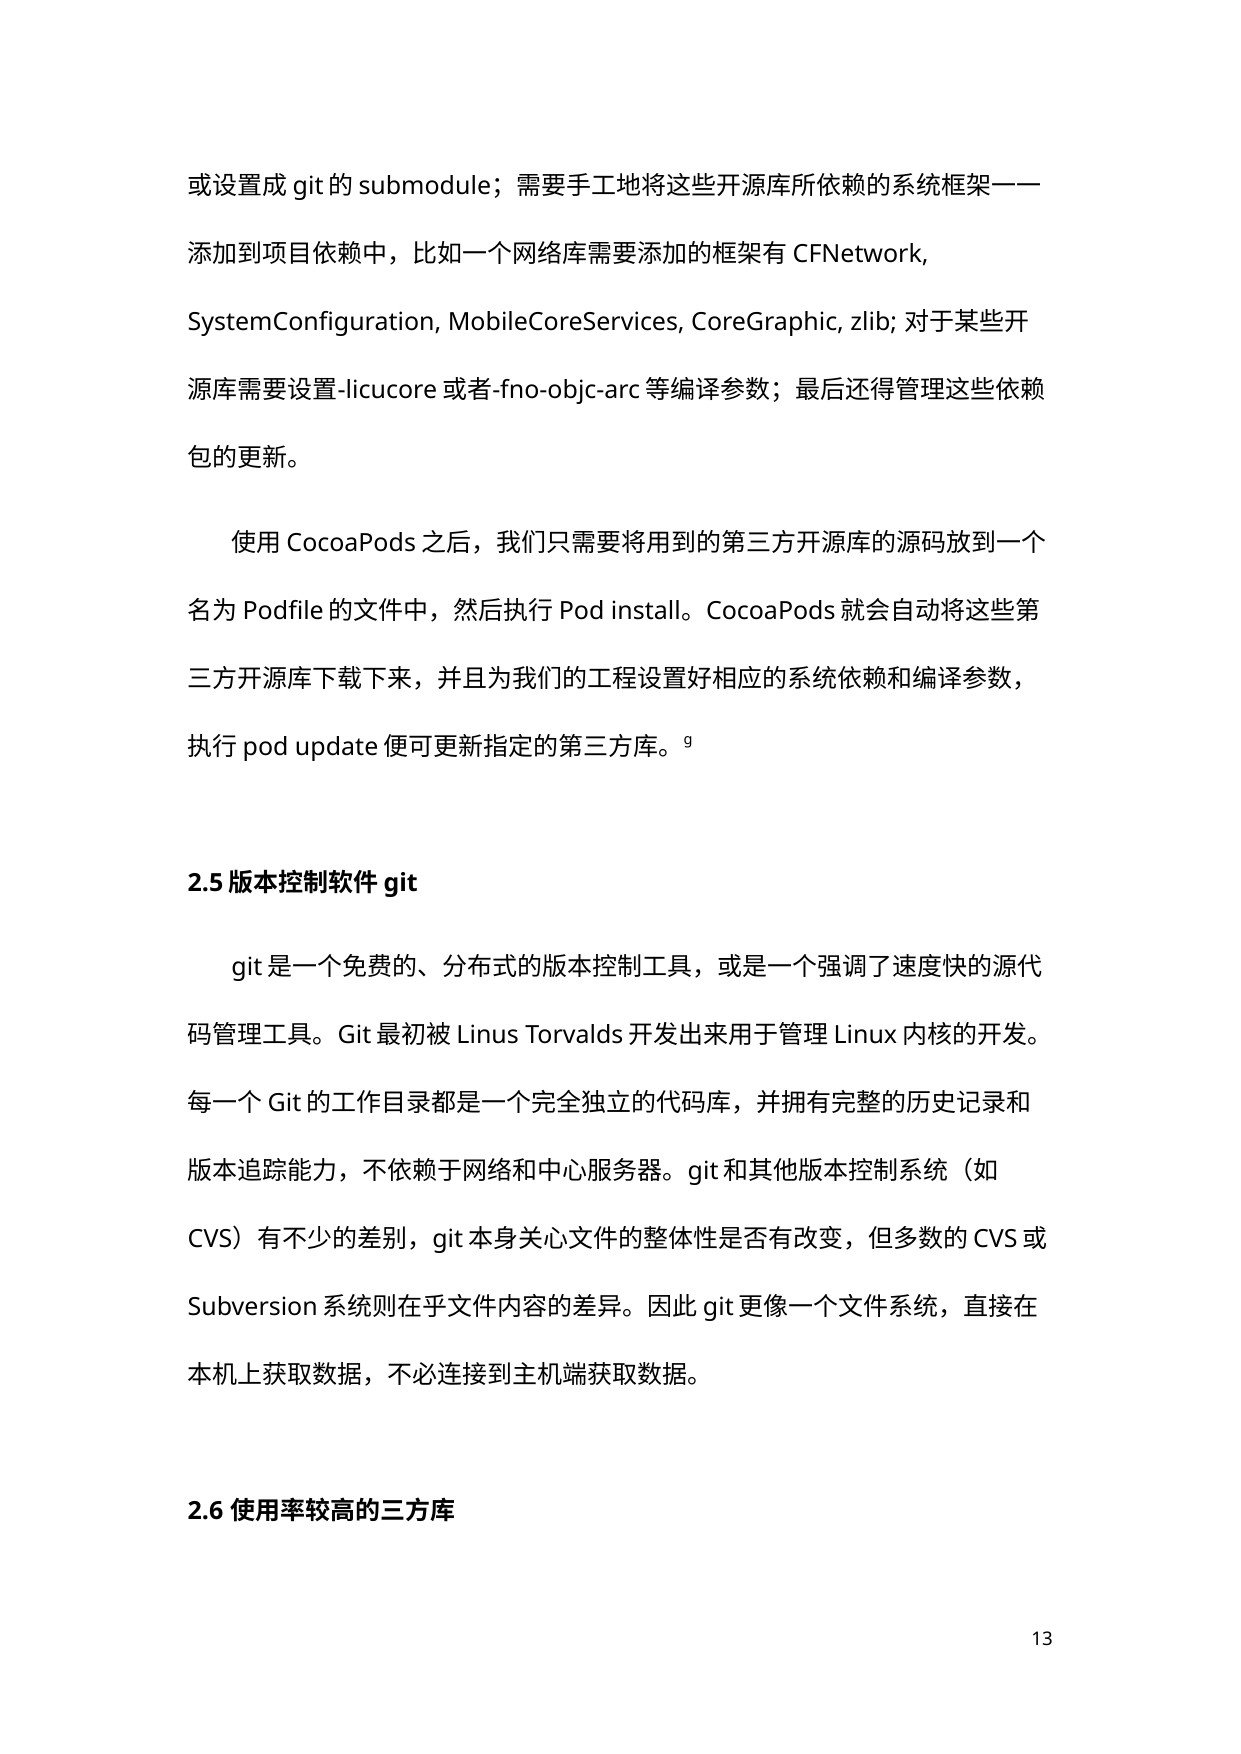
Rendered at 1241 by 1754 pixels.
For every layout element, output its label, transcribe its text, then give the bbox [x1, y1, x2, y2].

text 2.5版本控制软件git [187, 846, 1053, 914]
text git是一个免费的、分布式的版本控制工具，或是一个强调了速度快的源代码管理工具。Git最初被Linus Torvalds开发出来用于管理Linux内核的开发。每一个Git的工作目录都是一个完全独立的代码库，并拥有完整的历史记录和版本追踪能力，不依赖于网络和中心服务器。git和其他版本控制系统（如CVS）有不少的差别，git本身关心文件的整体性是否有改变，但多数的CVS或Subversion系统则在乎文件内容的差异。因此git更像一个文件系统，直接在本机上获取数据，不必连接到主机端获取数据。 [187, 931, 1053, 1406]
text 2.6 使用率较高的三方库 [187, 1474, 1053, 1542]
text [187, 150, 1053, 489]
text 使用CocoaPods之后，我们只需要将用到的第三方开源库的源码放到一个名为Podfile的文件中，然后执行Pod install。CocoaPods就会自动将这些第三方开源库下载下来，并且为我们的工程设置好相应的系统依赖和编译参数，执行pod update便可更新指定的第三方库。 [187, 507, 1053, 778]
